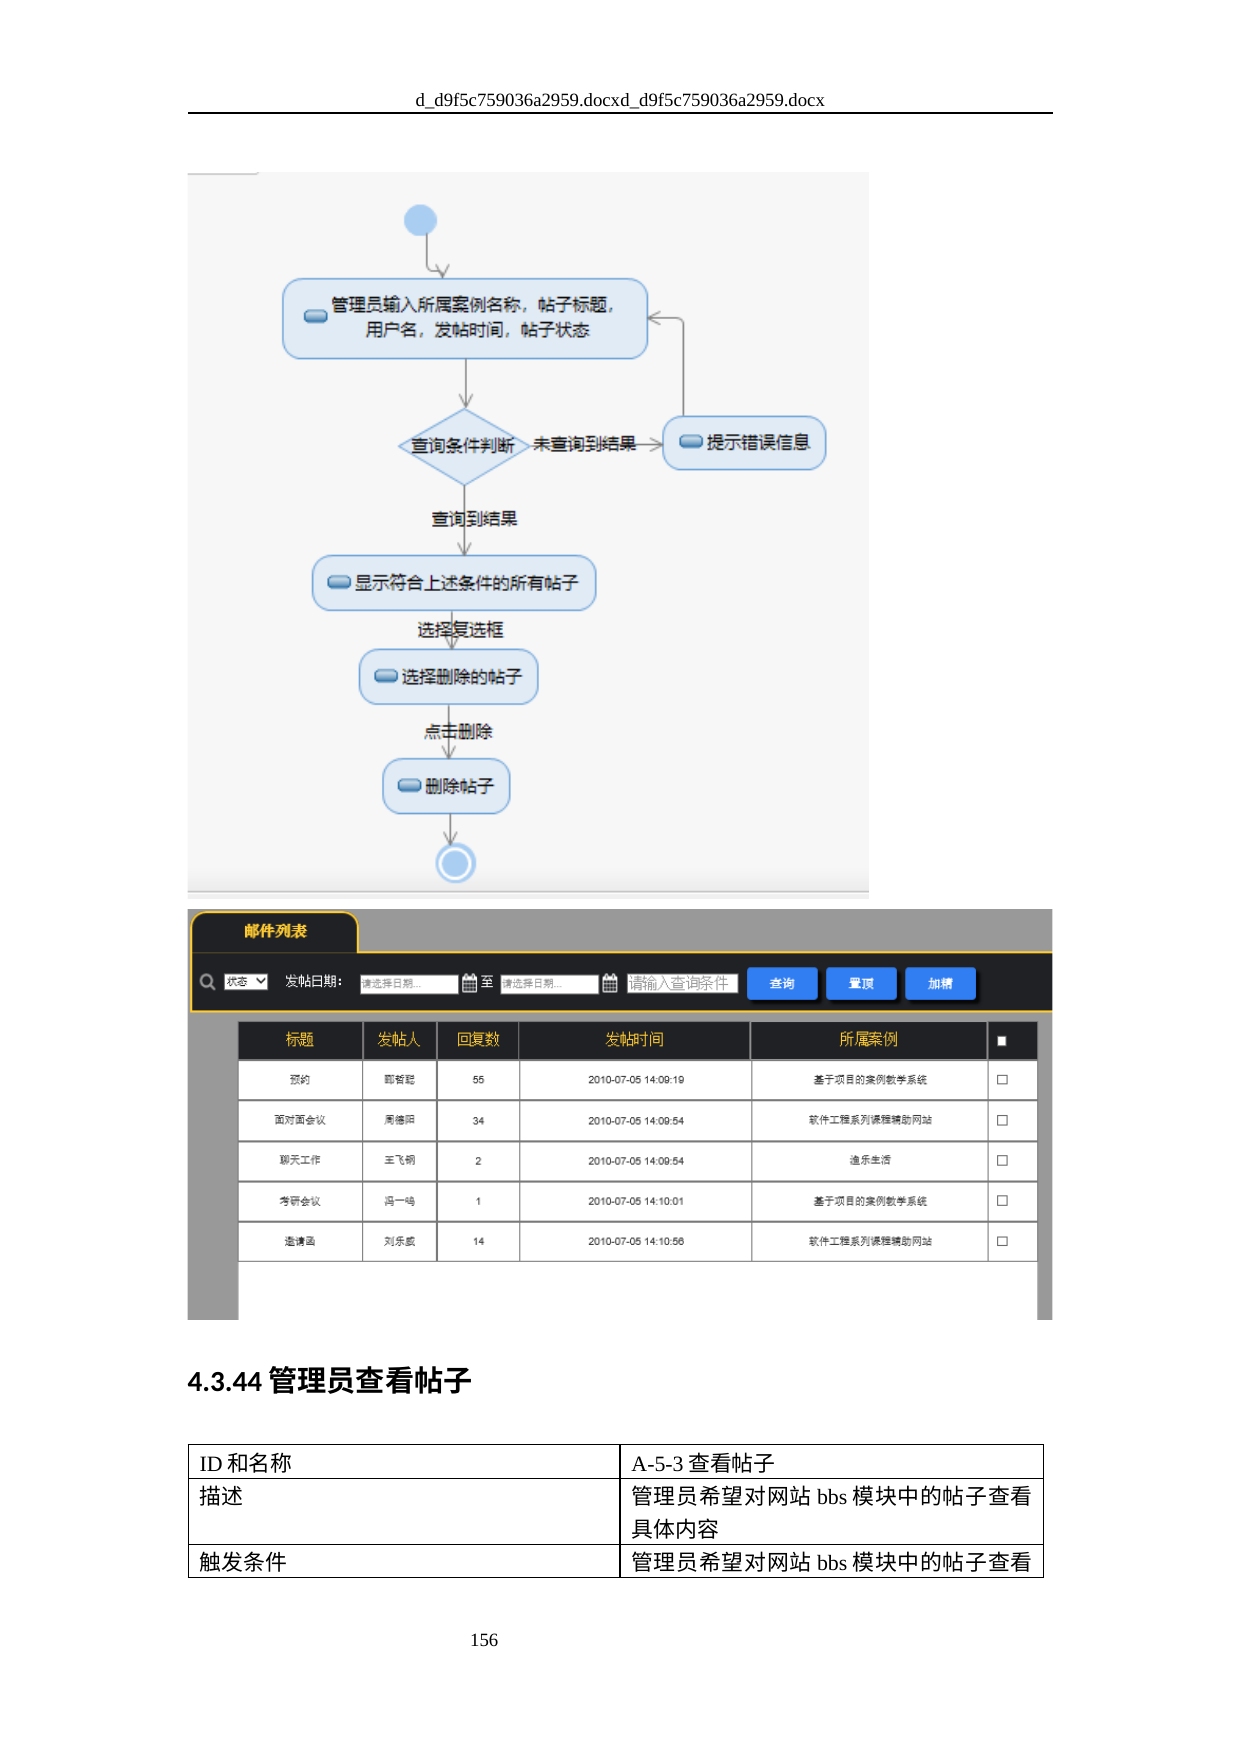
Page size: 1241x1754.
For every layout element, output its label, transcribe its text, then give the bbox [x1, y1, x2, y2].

picture [187, 909, 1053, 1320]
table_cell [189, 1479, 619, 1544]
picture [187, 172, 869, 899]
subtitle 4.3.44管理员查看帖子 [187, 1347, 1053, 1412]
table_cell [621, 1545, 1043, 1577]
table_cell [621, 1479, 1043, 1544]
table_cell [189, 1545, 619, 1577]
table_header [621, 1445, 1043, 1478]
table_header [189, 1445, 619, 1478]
